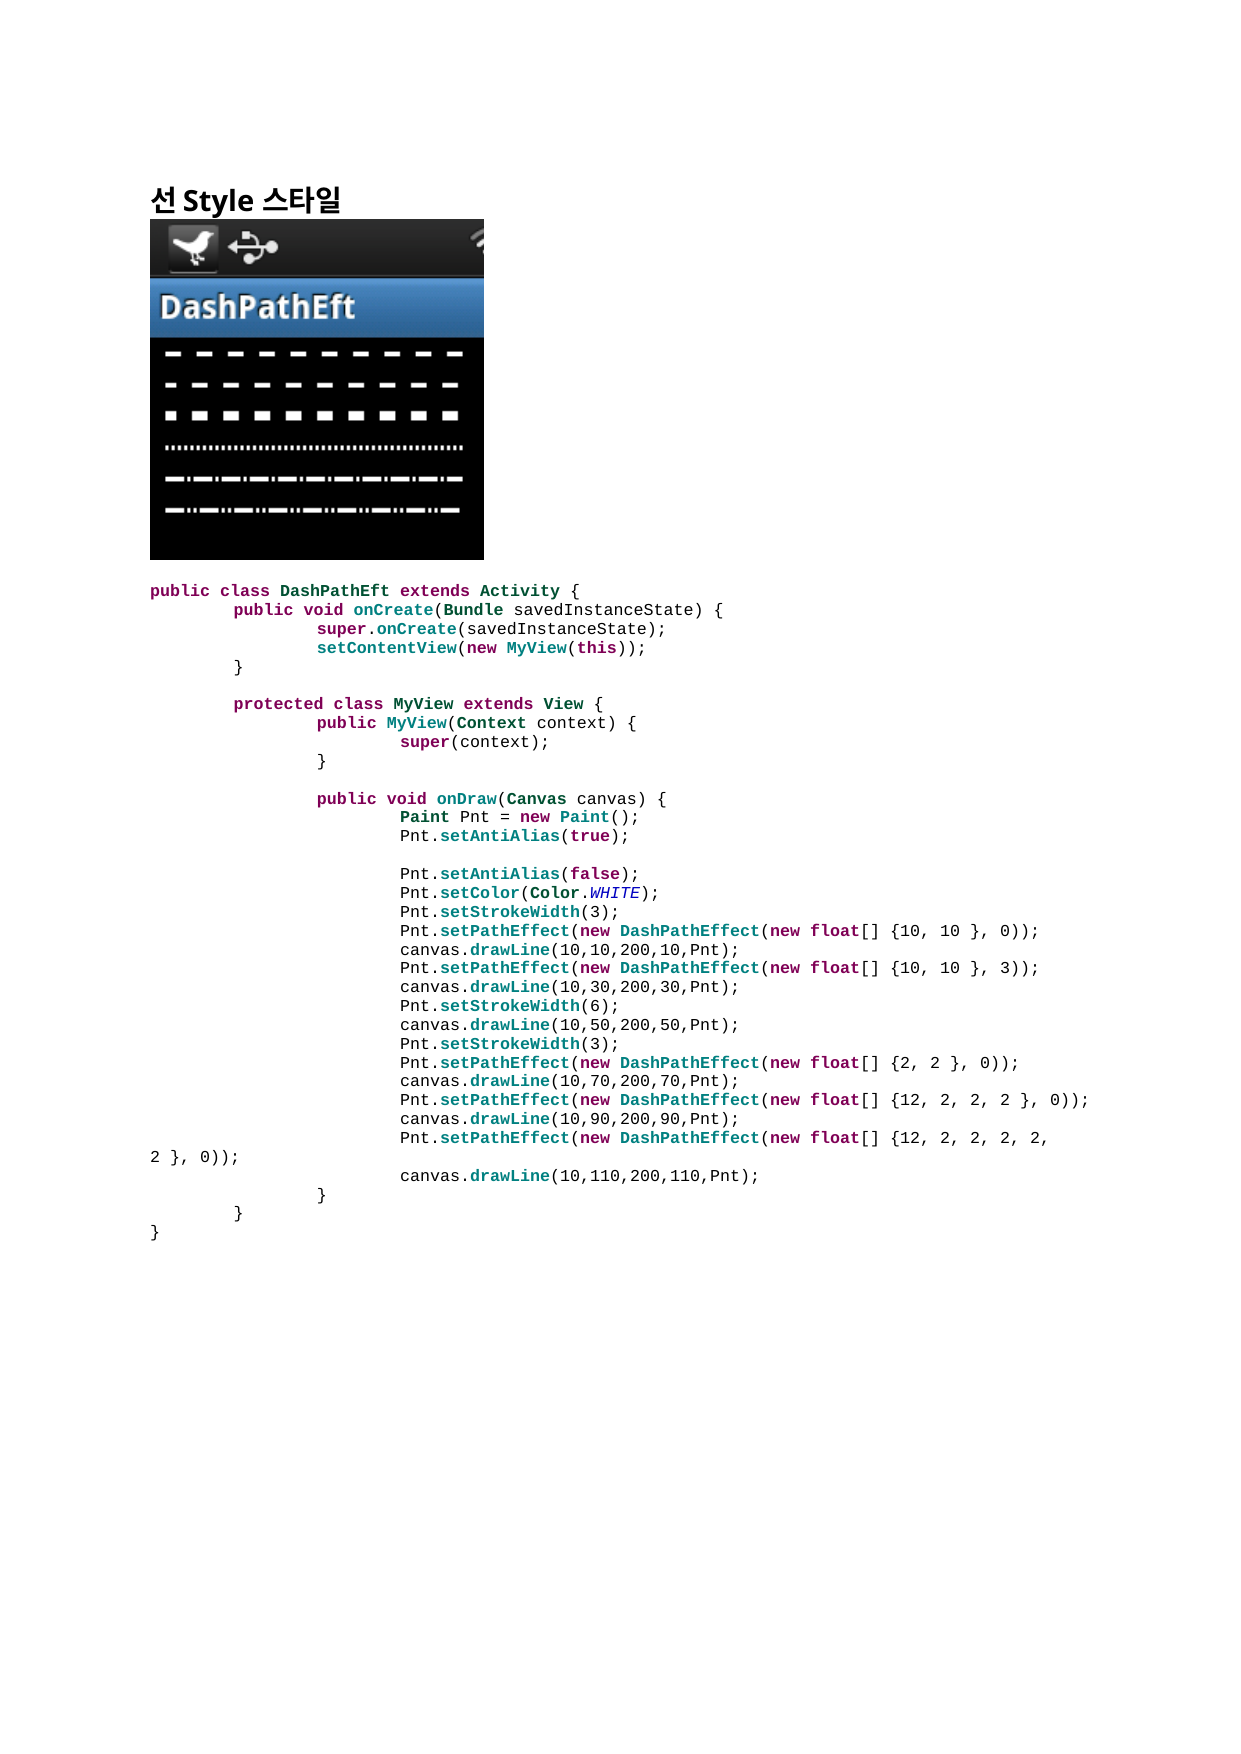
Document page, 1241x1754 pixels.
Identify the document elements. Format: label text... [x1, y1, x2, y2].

text 선Style 스타일 [150, 177, 1090, 219]
text super(context); [150, 734, 1090, 752]
text canvas.drawLine(10,30,200,30,Pnt); [150, 979, 1090, 998]
text canvas.drawLine(10,10,200,10,Pnt); [150, 941, 1090, 960]
text Pnt.setStrokeWidth(6); [150, 998, 1090, 1016]
text } [150, 658, 1090, 677]
text canvas.drawLine(10,110,200,110,Pnt); [150, 1167, 1090, 1186]
text } [150, 1186, 1090, 1205]
text setContentView(new MyView(this)); [150, 639, 1090, 658]
text super.onCreate(savedInstanceState); [150, 621, 1090, 639]
text canvas.drawLine(10,70,200,70,Pnt); [150, 1073, 1090, 1092]
text } [150, 752, 1090, 771]
text } [150, 1224, 1090, 1243]
text public void onCreate(Bundle savedInstanceState) { [150, 602, 1090, 621]
text canvas.drawLine(10,90,200,90,Pnt); [150, 1111, 1090, 1129]
text public void onDraw(Canvas canvas) { [150, 790, 1090, 809]
text } [150, 1205, 1090, 1224]
text Pnt.setPathEffect(new DashPathEffect(new float[] {12, 2, 2, 2 }, 0)); [150, 1092, 1090, 1111]
text canvas.drawLine(10,50,200,50,Pnt); [150, 1016, 1090, 1035]
text Pnt.setPathEffect(new DashPathEffect(new float[] {12, 2, 2, 2, 2, 2 }, 0)); [150, 1129, 1090, 1167]
text protected class MyView extends View { [150, 696, 1090, 715]
picture [150, 219, 484, 560]
text Pnt.setPathEffect(new DashPathEffect(new float[] {10, 10 }, 0)); [150, 922, 1090, 941]
text Pnt.setPathEffect(new DashPathEffect(new float[] {10, 10 }, 3)); [150, 960, 1090, 979]
text Pnt.setPathEffect(new DashPathEffect(new float[] {2, 2 }, 0)); [150, 1054, 1090, 1073]
text public MyView(Context context) { [150, 715, 1090, 734]
text Pnt.setStrokeWidth(3); [150, 1035, 1090, 1054]
text public class DashPathEft extends Activity { [150, 583, 1090, 602]
text Pnt.setAntiAlias(false); [150, 866, 1090, 884]
text Paint Pnt = new Paint(); [150, 809, 1090, 828]
text Pnt.setStrokeWidth(3); [150, 903, 1090, 922]
text Pnt.setAntiAlias(true); [150, 828, 1090, 847]
text Pnt.setColor(Color.WHITE); [150, 884, 1090, 903]
